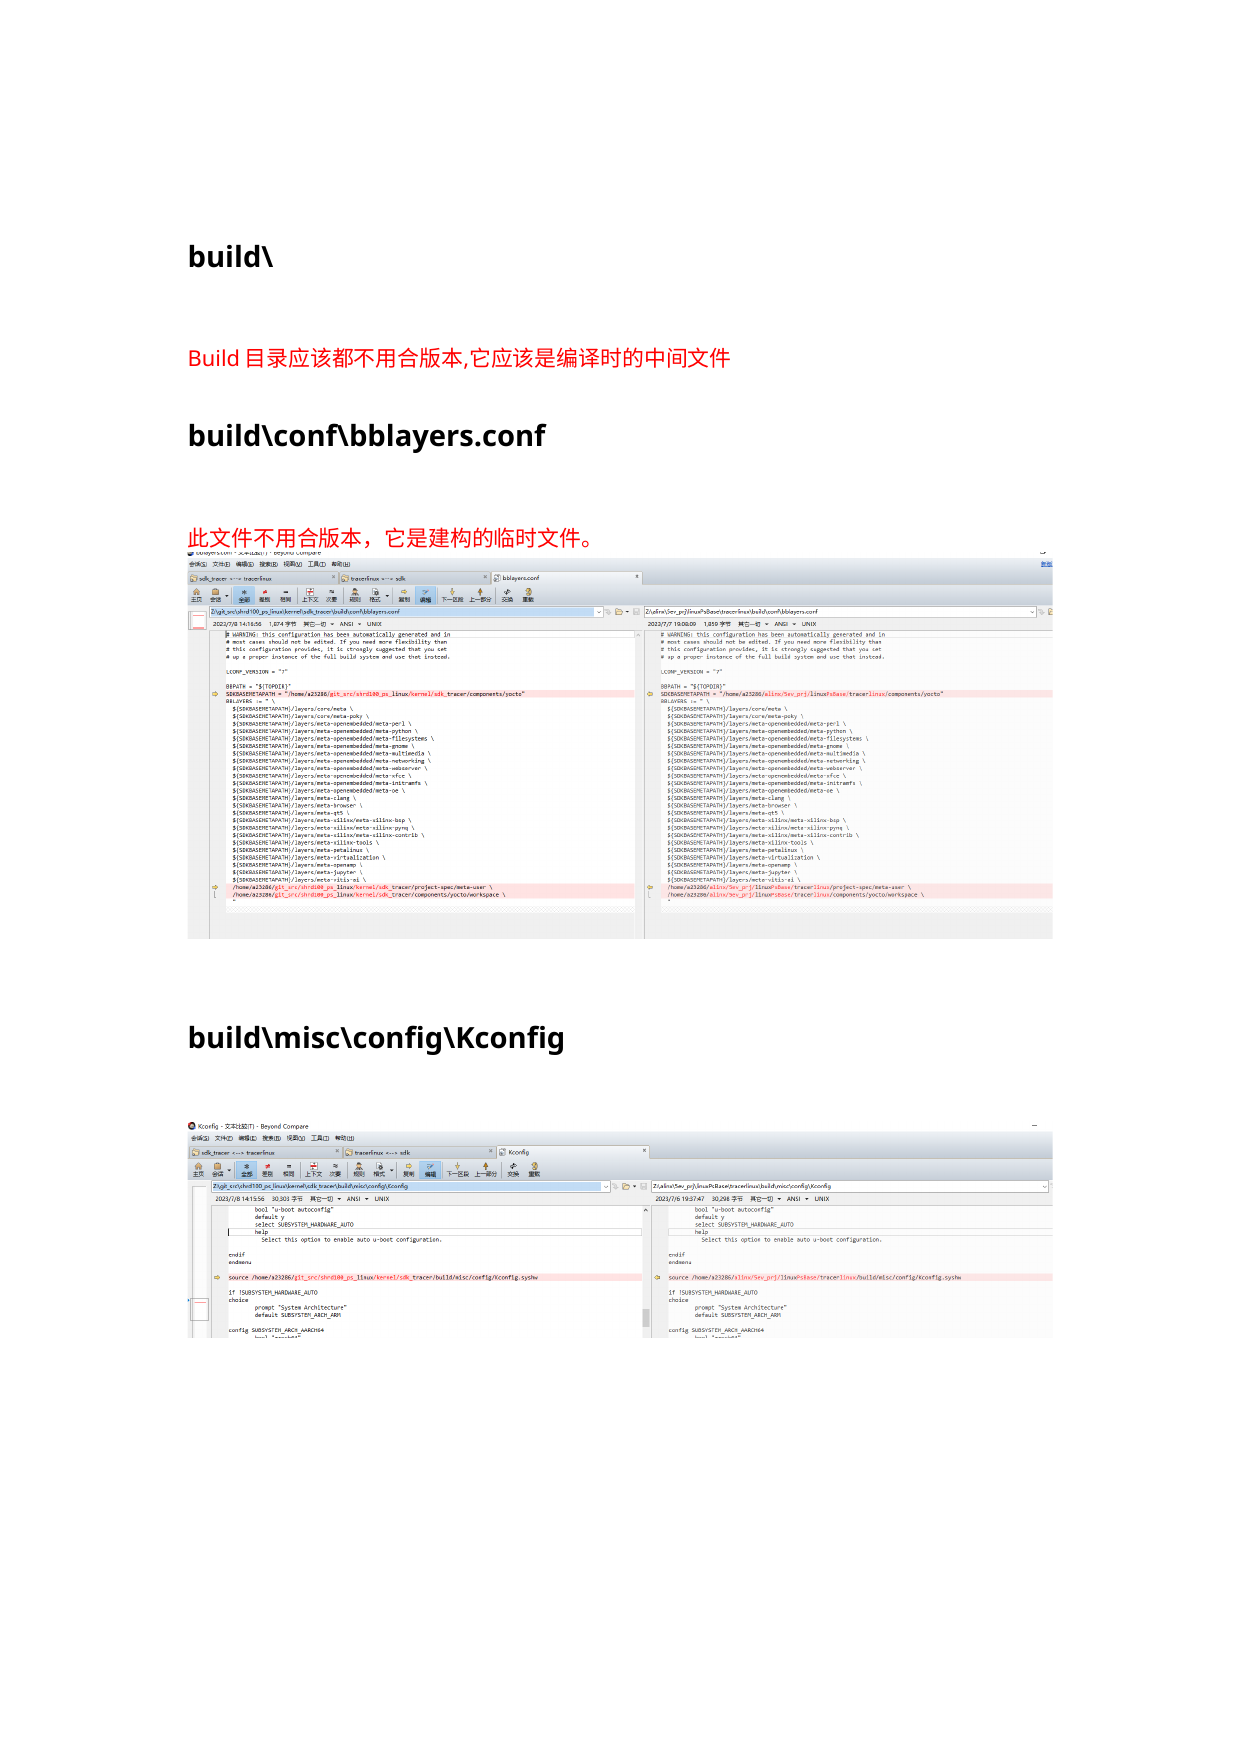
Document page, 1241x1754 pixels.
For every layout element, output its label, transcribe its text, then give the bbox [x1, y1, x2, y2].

text 此文件不用合版本，它是建构的临时文件。 [187, 520, 1053, 552]
picture [187, 1121, 1053, 1338]
subtitle build\conf\bblayers.conf [187, 403, 1053, 468]
subtitle build\ [187, 224, 1053, 289]
subtitle build\misc\config\Kconfig [187, 1004, 1053, 1069]
text Build目录应该都不用合版本,它应该是编译时的中间文件 [187, 341, 1053, 373]
picture [187, 552, 1053, 939]
